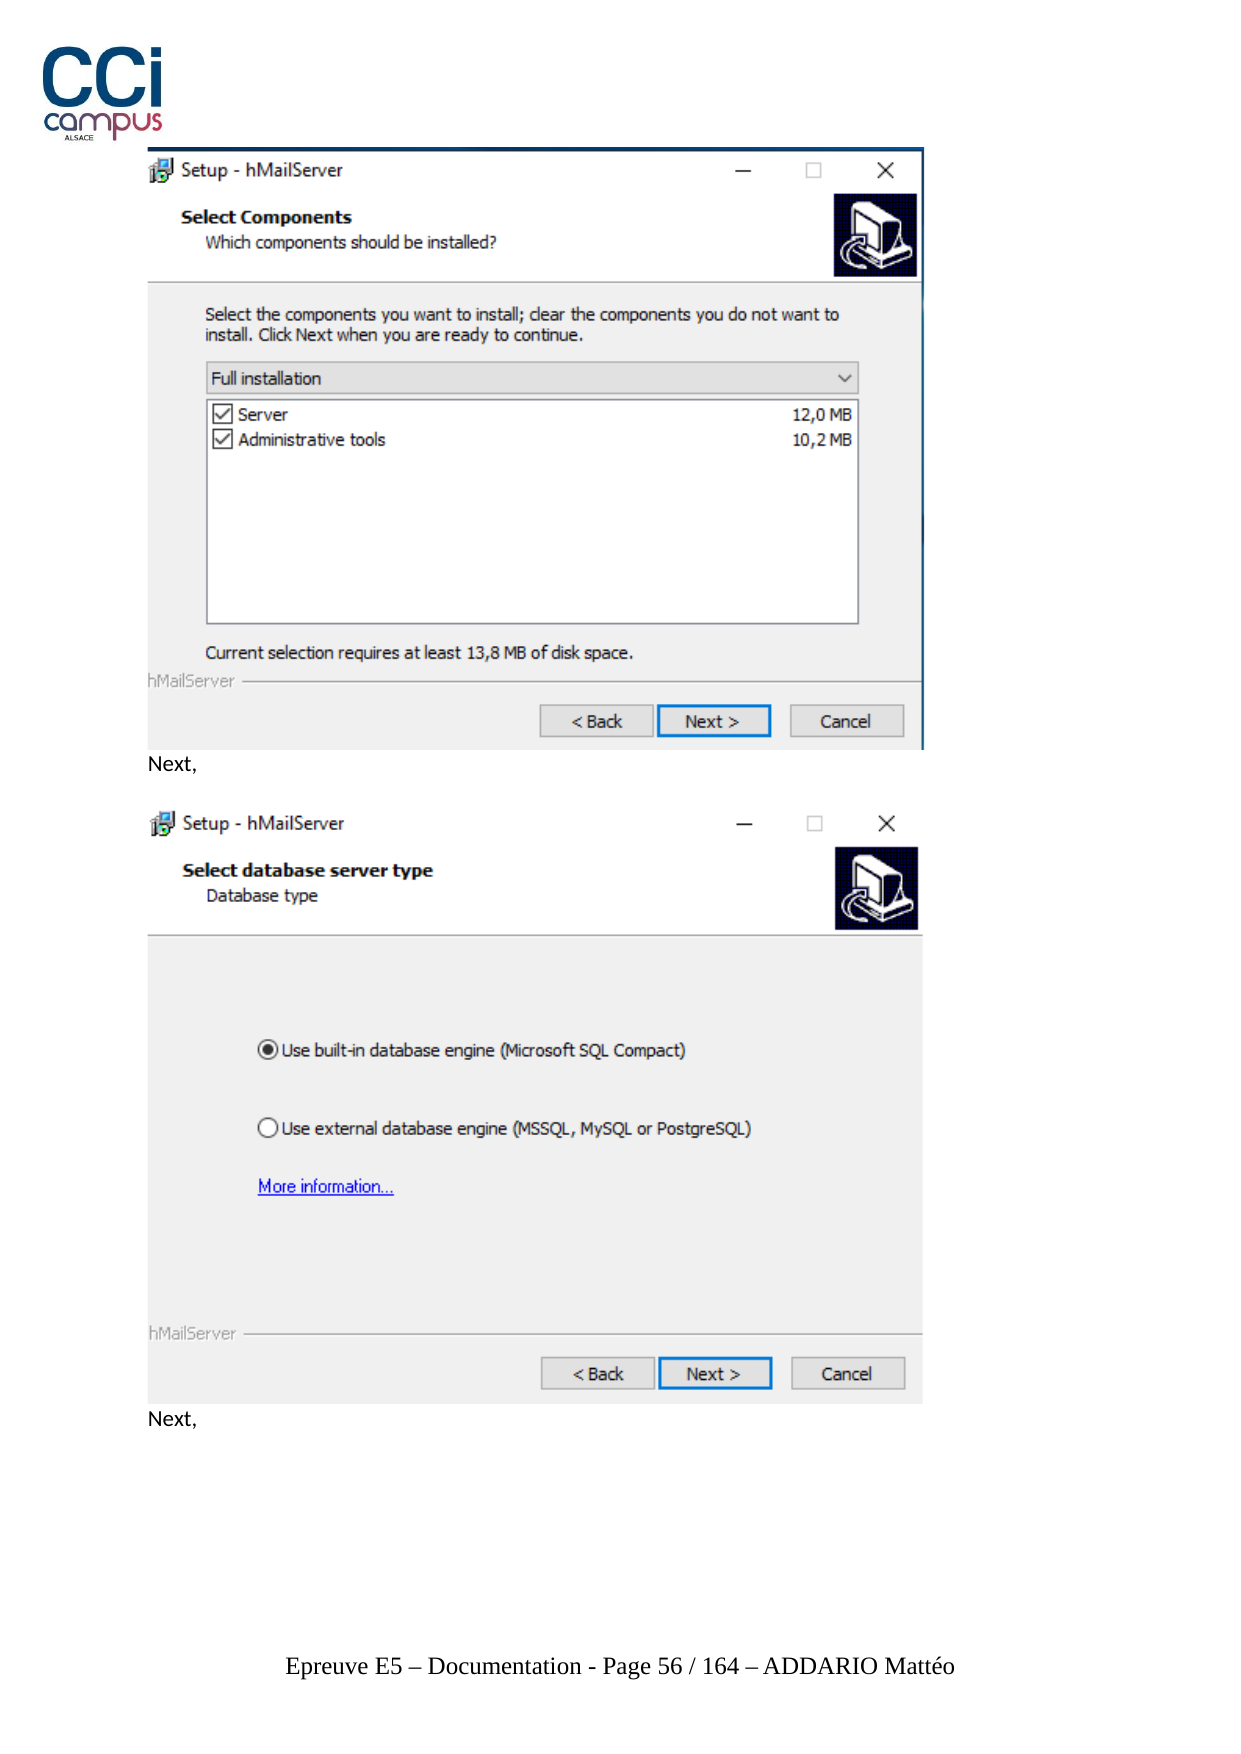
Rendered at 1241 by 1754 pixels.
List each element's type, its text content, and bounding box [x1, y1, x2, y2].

text Next, [148, 1404, 1093, 1432]
text Next, [148, 749, 1093, 777]
picture [147, 805, 923, 1404]
picture [35, 26, 925, 750]
